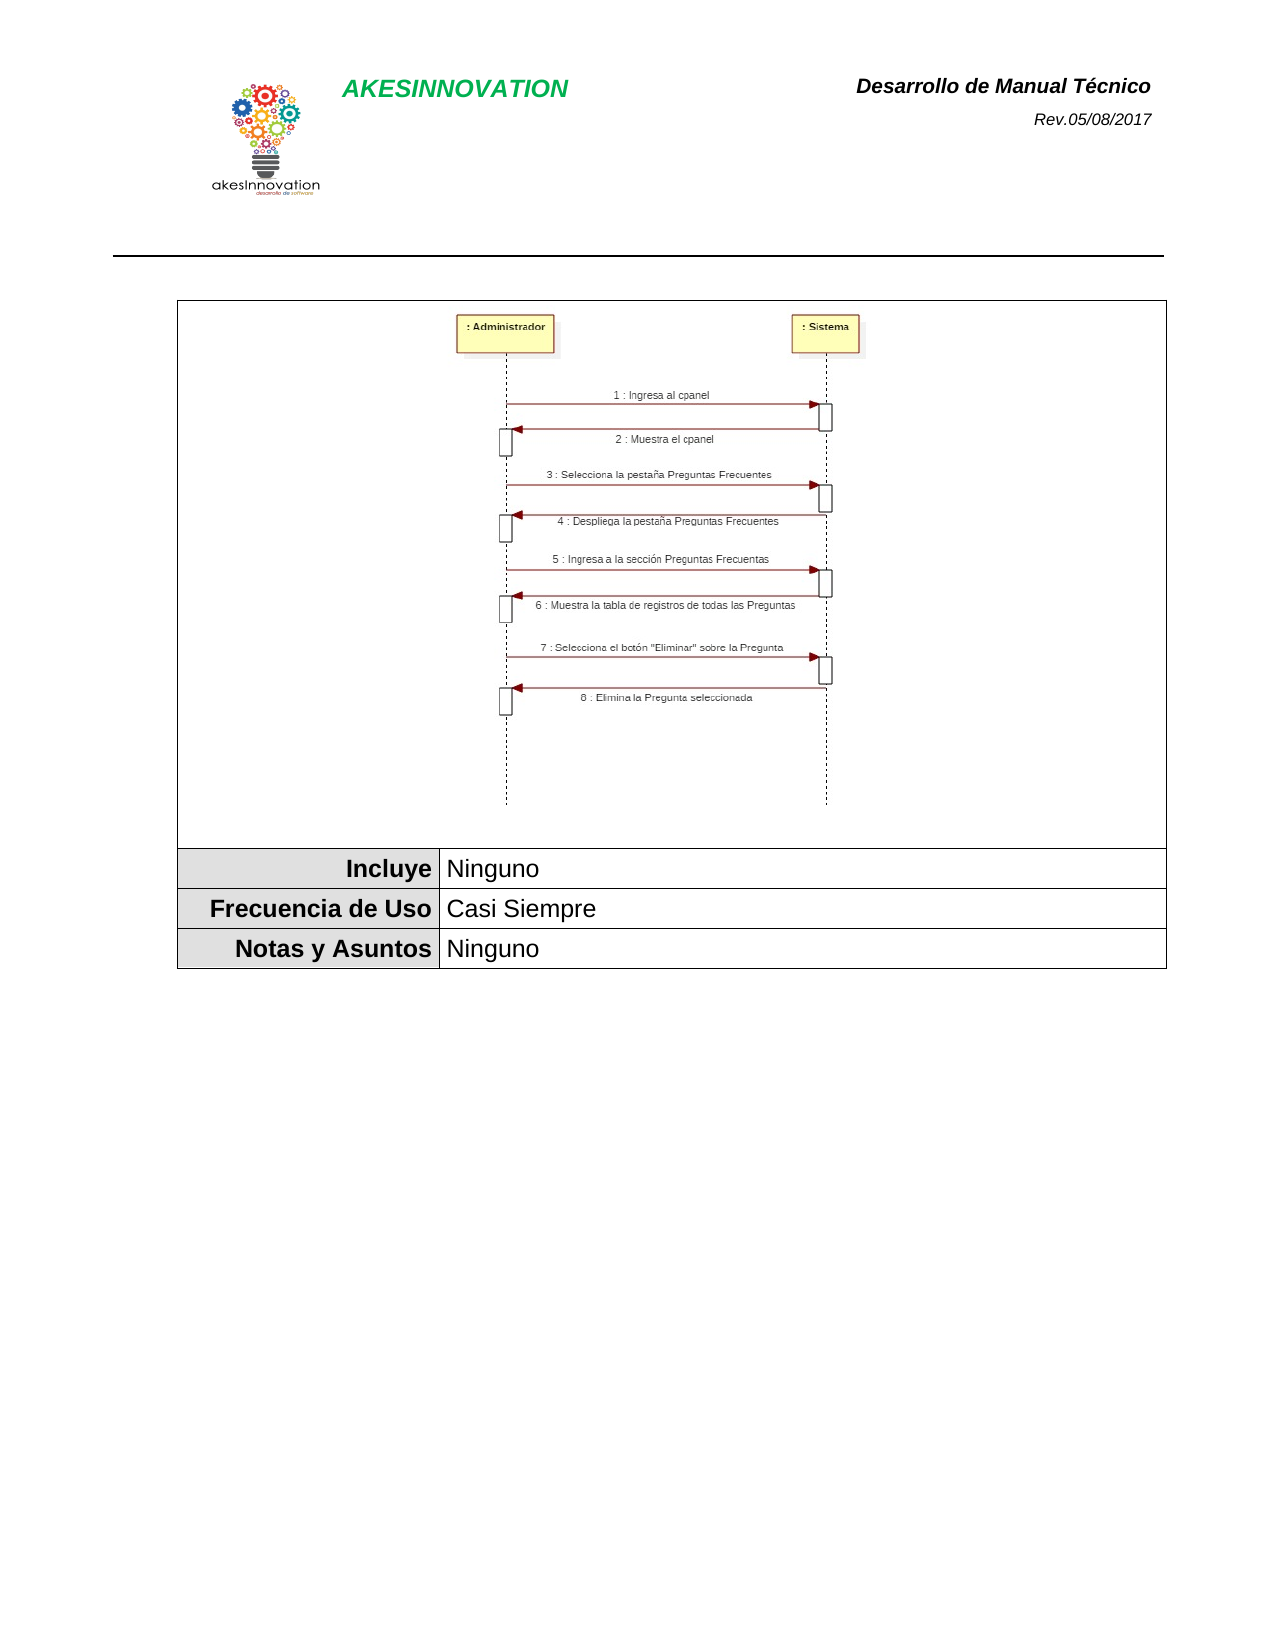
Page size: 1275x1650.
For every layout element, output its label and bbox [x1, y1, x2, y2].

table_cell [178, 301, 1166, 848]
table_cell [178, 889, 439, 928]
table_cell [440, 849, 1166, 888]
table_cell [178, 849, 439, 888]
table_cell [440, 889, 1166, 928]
picture [447, 305, 897, 843]
picture [198, 73, 331, 227]
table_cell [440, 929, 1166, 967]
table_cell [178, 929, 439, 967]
